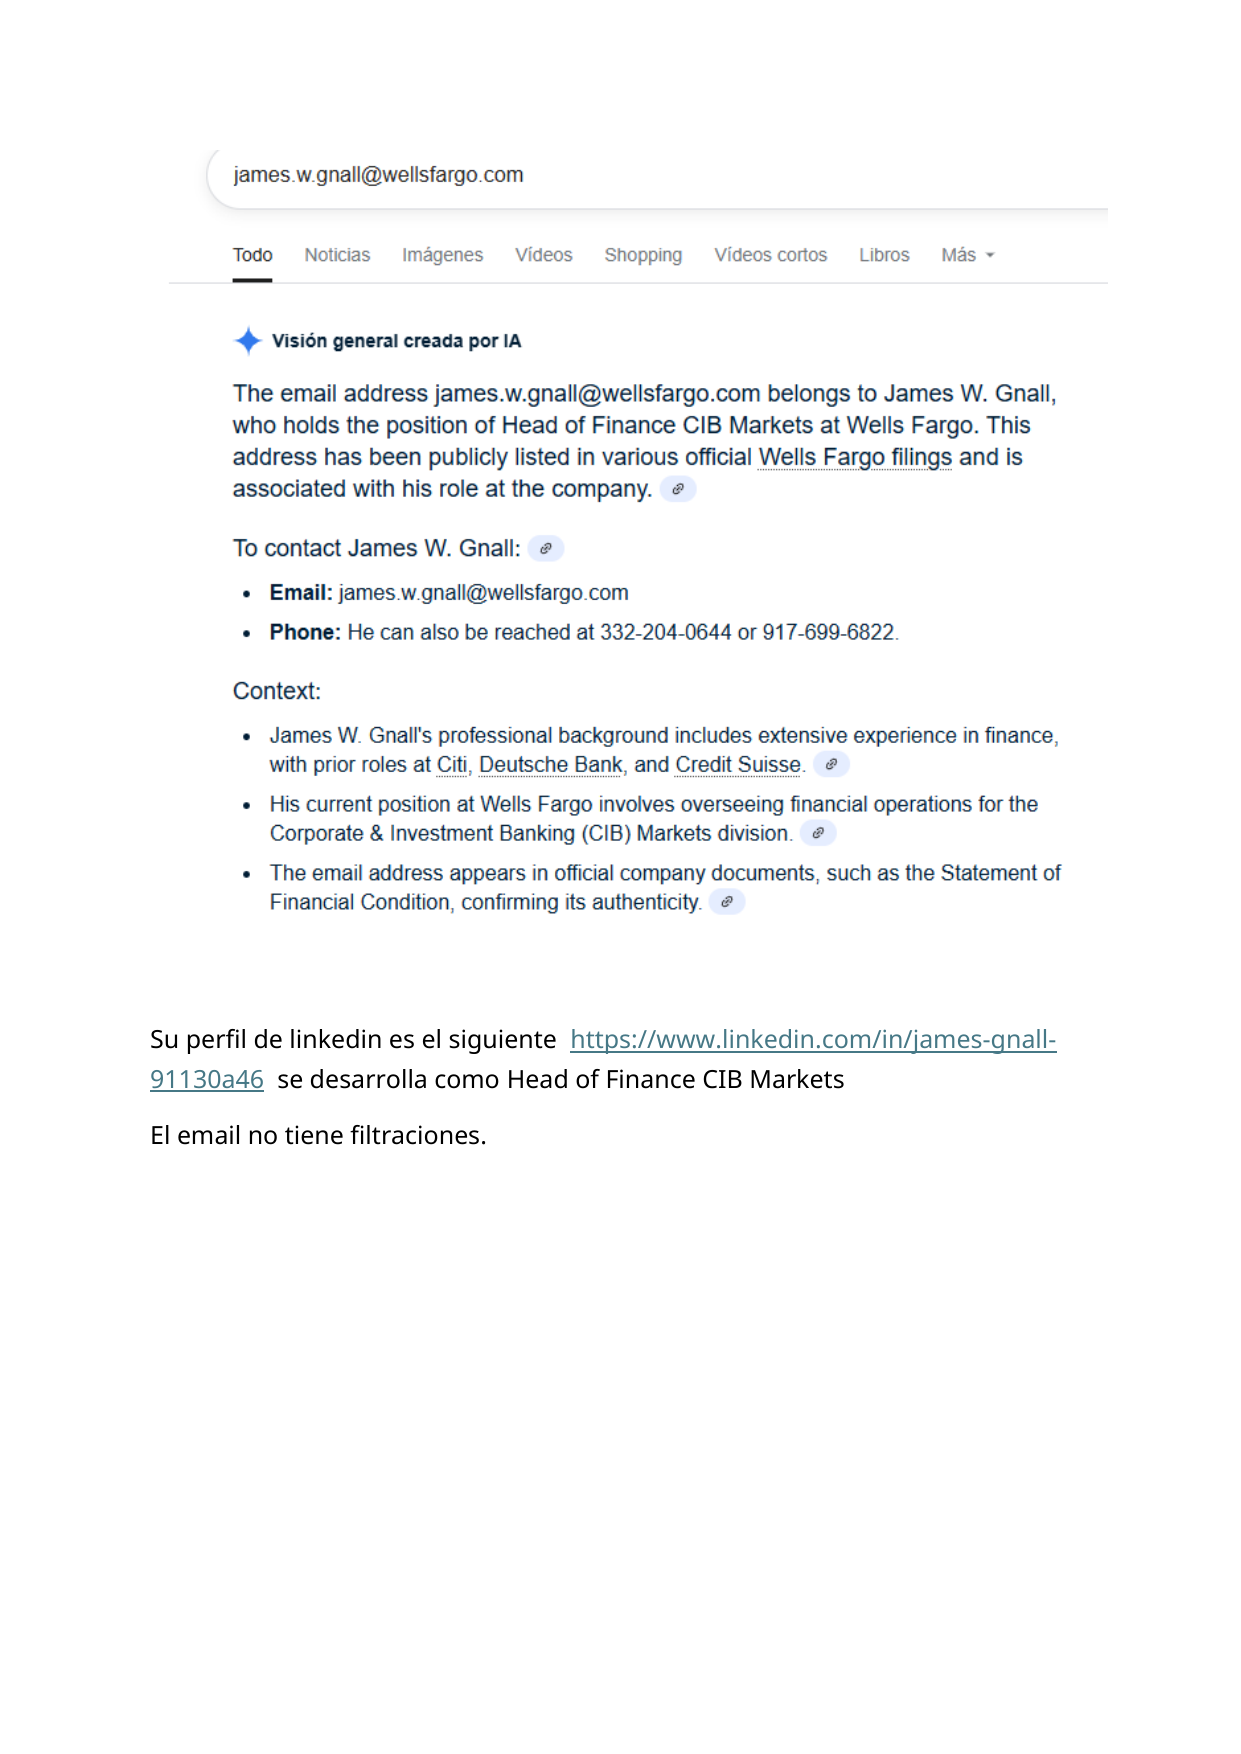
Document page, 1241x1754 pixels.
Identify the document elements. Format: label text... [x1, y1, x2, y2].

text Su perfil de linkedin es el siguiente https://www.linkedin.com/in/james-gnall-91130a46 se desarrolla como Head of Finance CIB Markets [150, 1022, 1090, 1096]
text El email no tiene filtraciones. [150, 1118, 1090, 1152]
